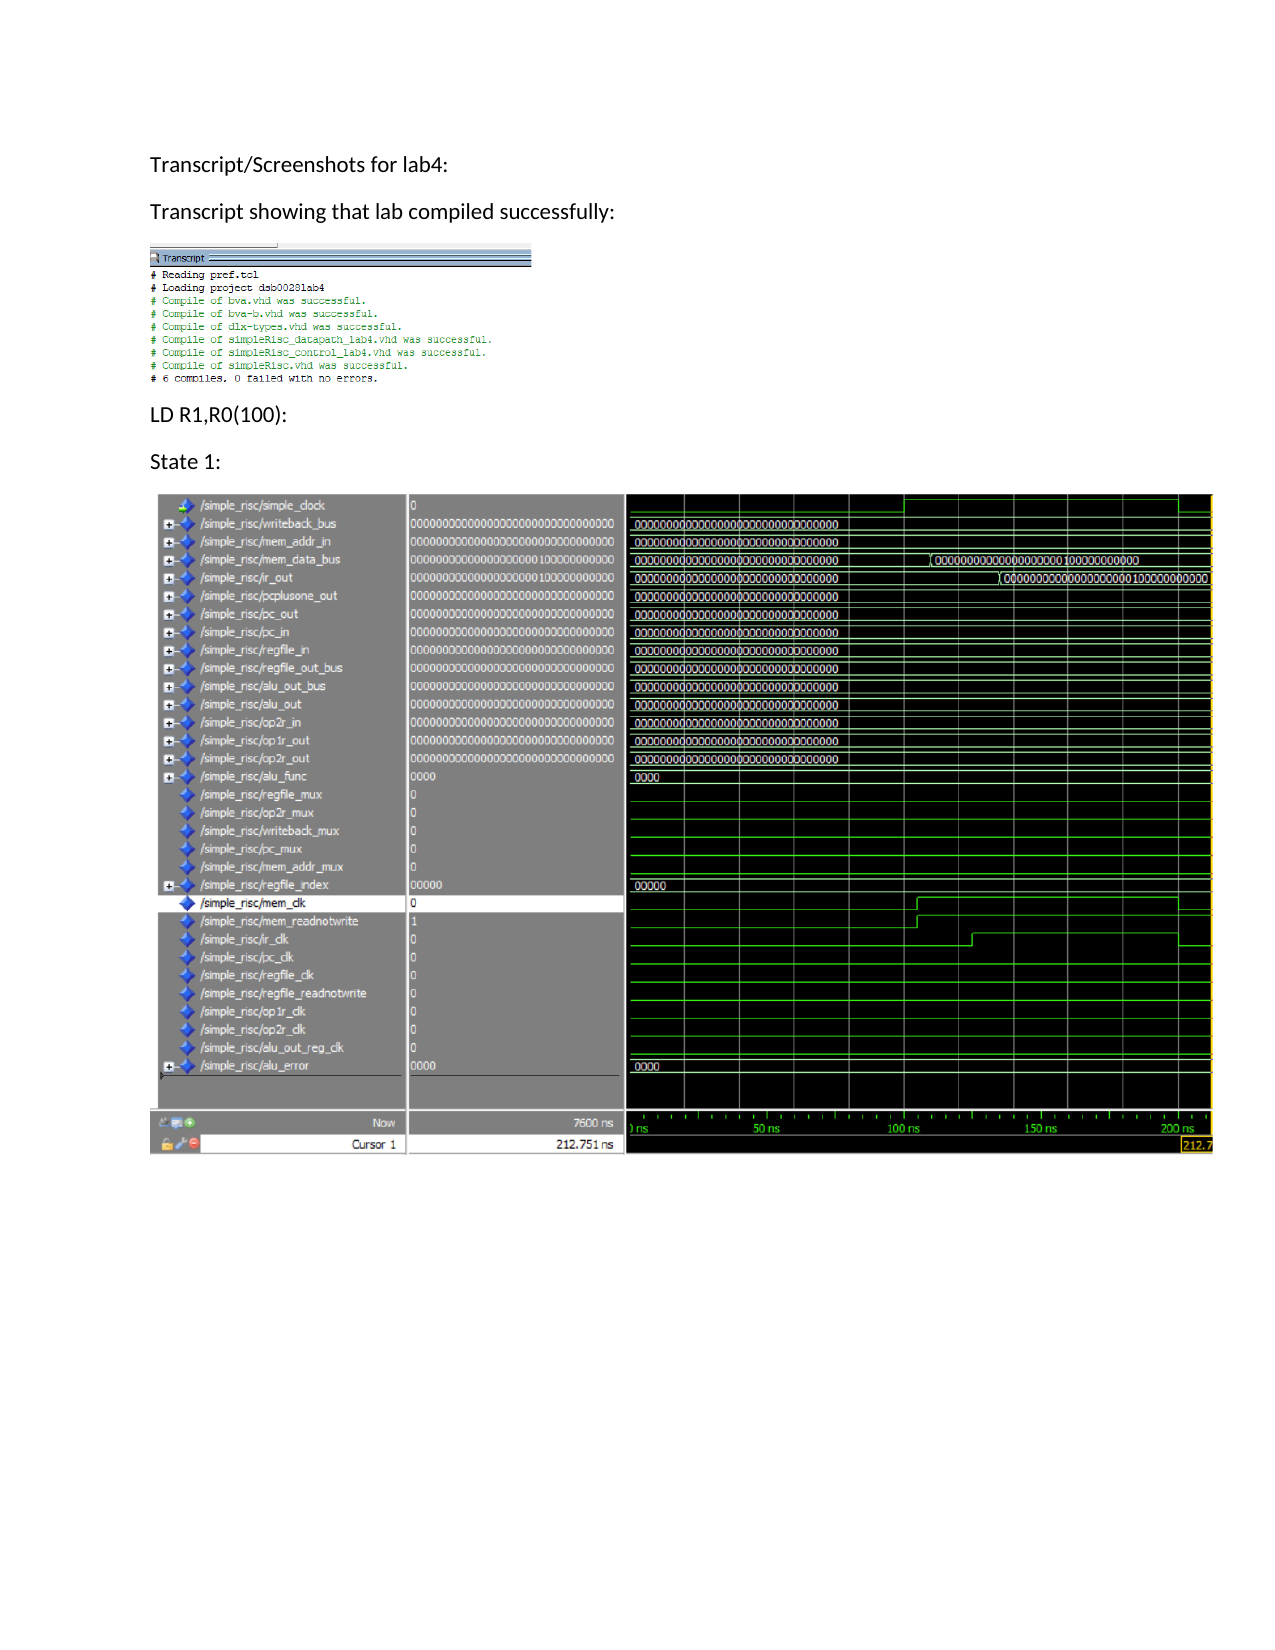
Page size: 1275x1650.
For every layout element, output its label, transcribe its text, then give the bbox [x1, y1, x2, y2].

text Transcript/Screenshots for lab4: [150, 150, 1125, 178]
text State 1: [150, 447, 1125, 476]
picture [150, 243, 532, 382]
picture [150, 494, 1213, 1155]
text LD R1,R0(100): [150, 401, 1125, 429]
text Transcript showing that lab compiled successfully: [150, 197, 1125, 225]
